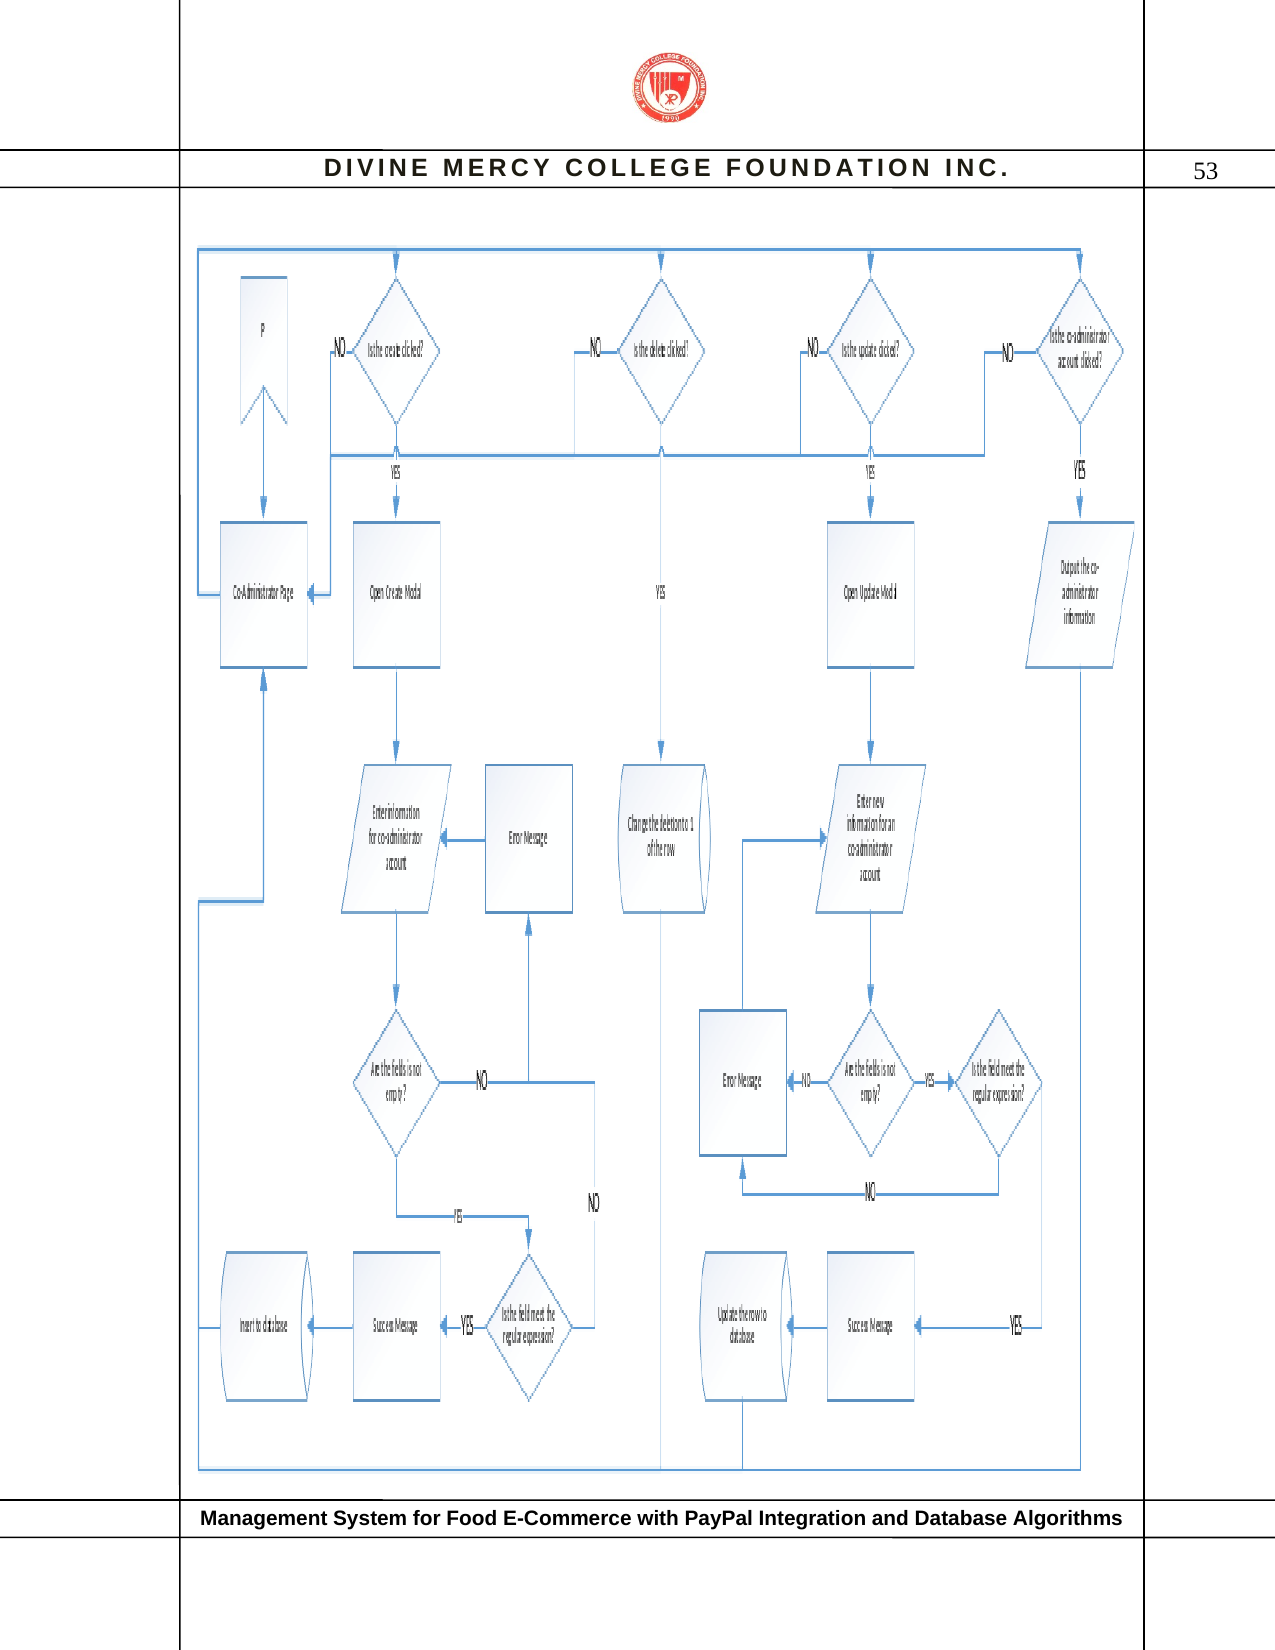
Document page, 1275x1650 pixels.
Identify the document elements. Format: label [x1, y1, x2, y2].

picture [632, 52, 709, 123]
